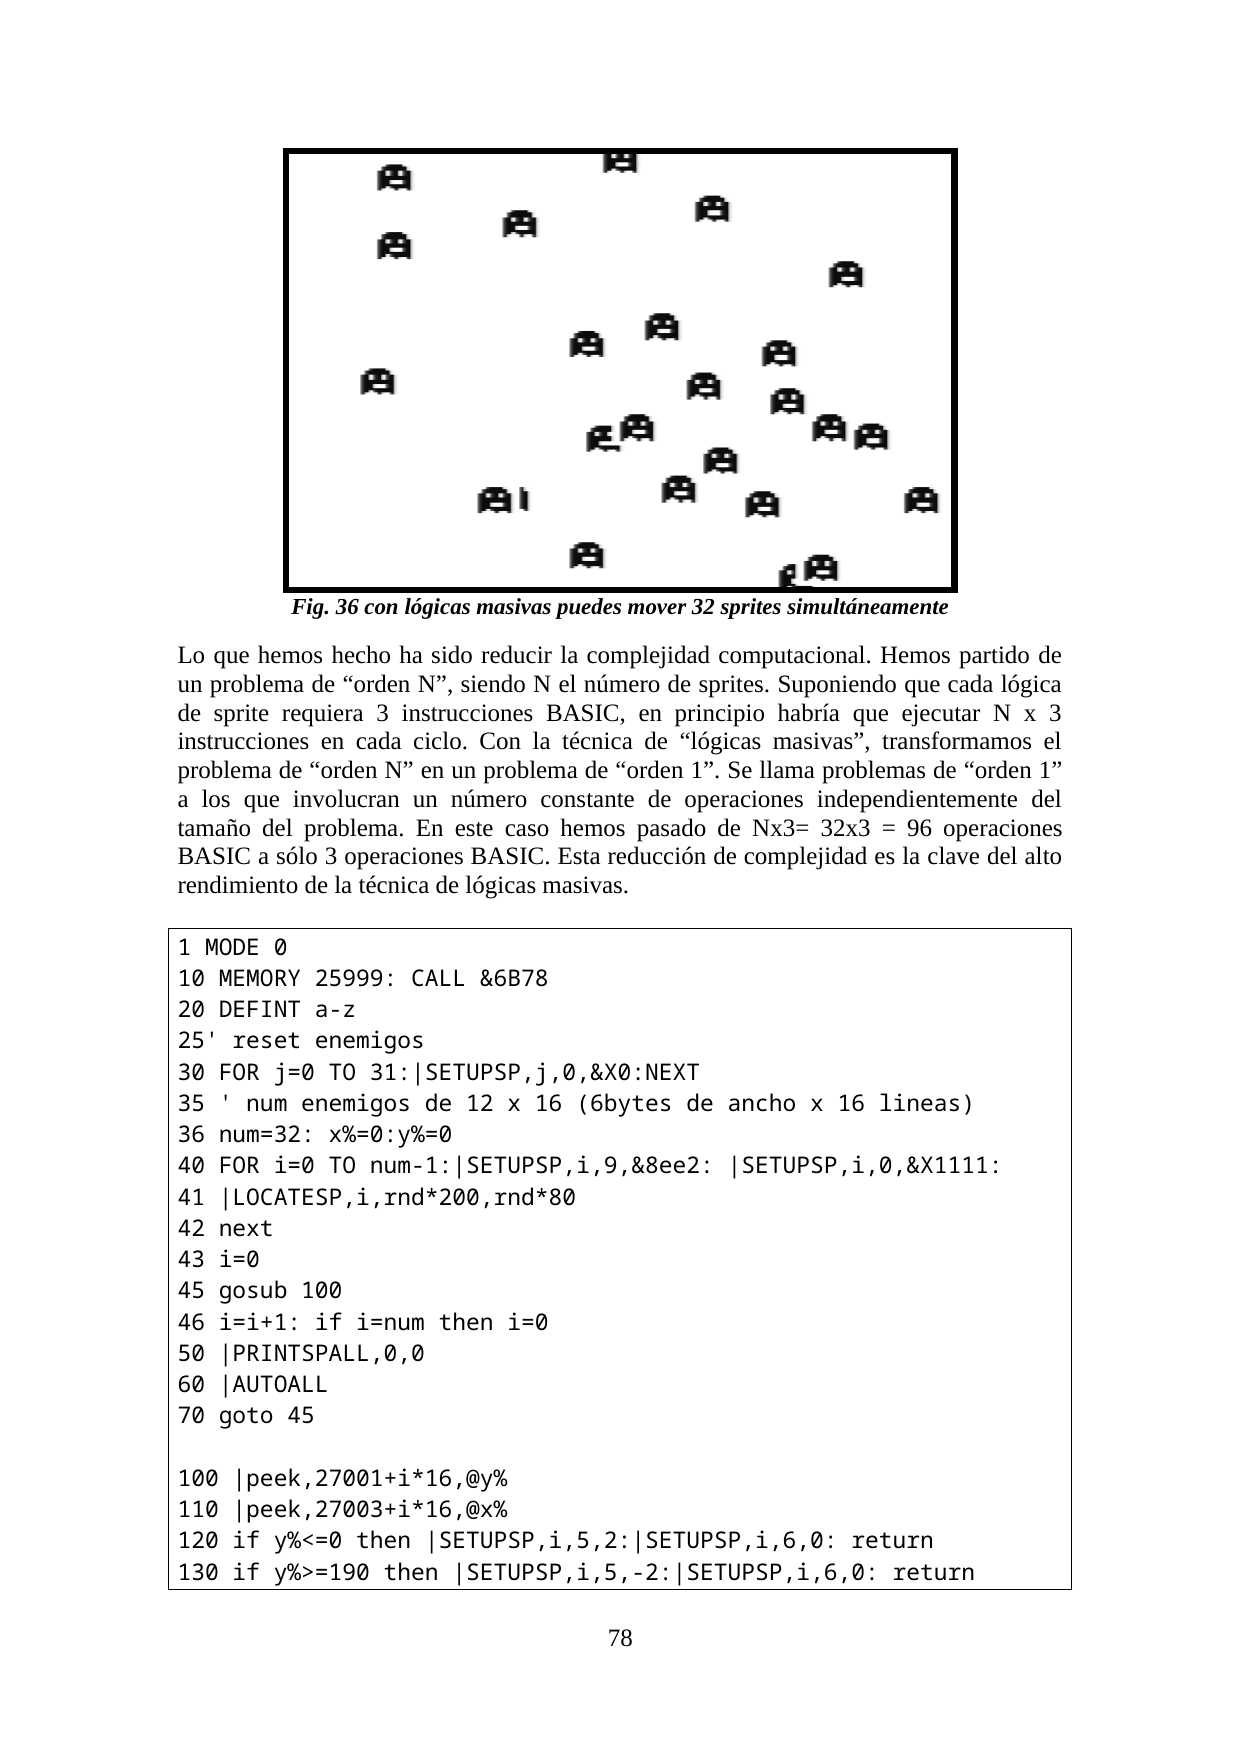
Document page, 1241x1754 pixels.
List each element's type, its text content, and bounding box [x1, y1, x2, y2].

picture [289, 154, 951, 587]
text 25' reset enemigos [177, 1024, 1063, 1056]
text 43 i=0 [177, 1243, 1063, 1274]
text 50 |PRINTSPALL,0,0 [177, 1337, 1063, 1368]
text 110 |peek,27003+i*16,@x% [177, 1493, 1063, 1524]
text 35 ' num enemigos de 12 x 16 (6bytes de ancho x 16 lineas) [177, 1087, 1063, 1118]
text 120 if y%<=0 then |SETUPSP,i,5,2:|SETUPSP,i,6,0: return [177, 1524, 1063, 1553]
text 1 MODE 0 [169, 929, 1071, 962]
text 45 gosub 100 [177, 1274, 1063, 1306]
text 10 MEMORY 25999: CALL &6B78 [177, 962, 1063, 993]
text 30 FOR j=0 TO 31:|SETUPSP,j,0,&X0:NEXT [177, 1056, 1063, 1087]
text 130 if y%>=190 then |SETUPSP,i,5,-2:|SETUPSP,i,6,0: return [169, 1553, 1071, 1589]
text 42 next [177, 1212, 1063, 1243]
text 40 FOR i=0 TO num-1:|SETUPSP,i,9,&8ee2: |SETUPSP,i,0,&X1111: [177, 1149, 1063, 1181]
text 100 |peek,27001+i*16,@y% [177, 1462, 1063, 1493]
text 60 |AUTOALL [177, 1368, 1063, 1399]
text 20 DEFINT a-z [177, 993, 1063, 1024]
text Lo que hemos hecho ha sido reducir la complejidad computacional. Hemos partido de un problema de “orden N”, siendo N el número de sprites. Suponiendo que cada lógica de sprite requiera 3 instrucciones BASIC, en principio habría que ejecutar N x 3 instrucciones en cada ciclo. Con la técnica de “lógicas masivas”, transformamos el problema de “orden N” en un problema de “orden 1”. Se llama problemas de “orden 1” a los que involucran un número constante de operaciones independientemente del tamaño del problema. En este caso hemos pasado de Nx3= 32x3 = 96 operaciones BASIC a sólo 3 operaciones BASIC. Esta reducción de complejidad es la clave del alto rendimiento de la técnica de lógicas masivas. [177, 640, 1063, 899]
text 41 |LOCATESP,i,rnd*200,rnd*80 [177, 1181, 1063, 1212]
text 46 i=i+1: if i=num then i=0 [177, 1306, 1063, 1337]
text 70 goto 45 [177, 1399, 1063, 1431]
text 36 num=32: x%=0:y%=0 [177, 1118, 1063, 1149]
text Fig. 36 con lógicas masivas puedes mover 32 sprites simultáneamente [177, 593, 1063, 619]
